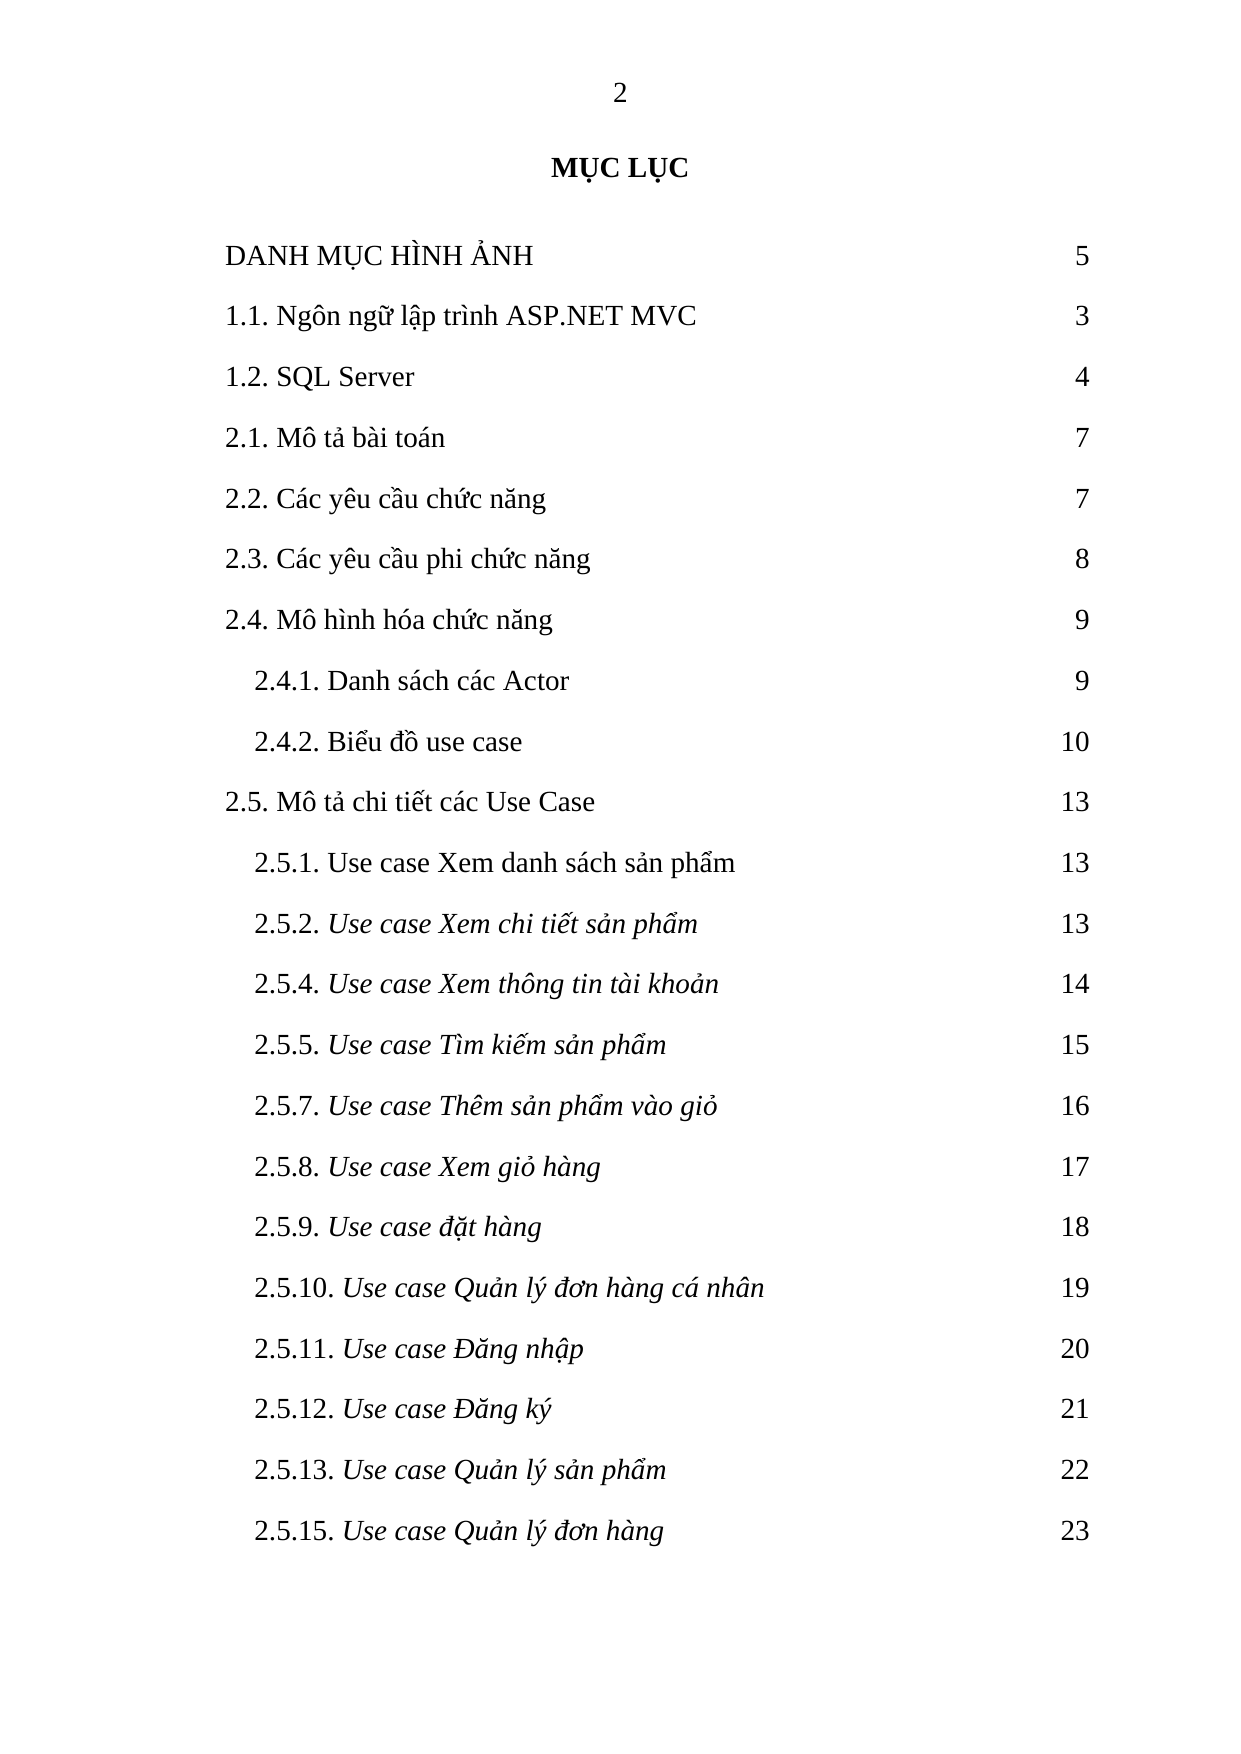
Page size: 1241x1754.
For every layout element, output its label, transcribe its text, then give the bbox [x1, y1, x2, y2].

title MỤC LỤC [150, 150, 1090, 183]
